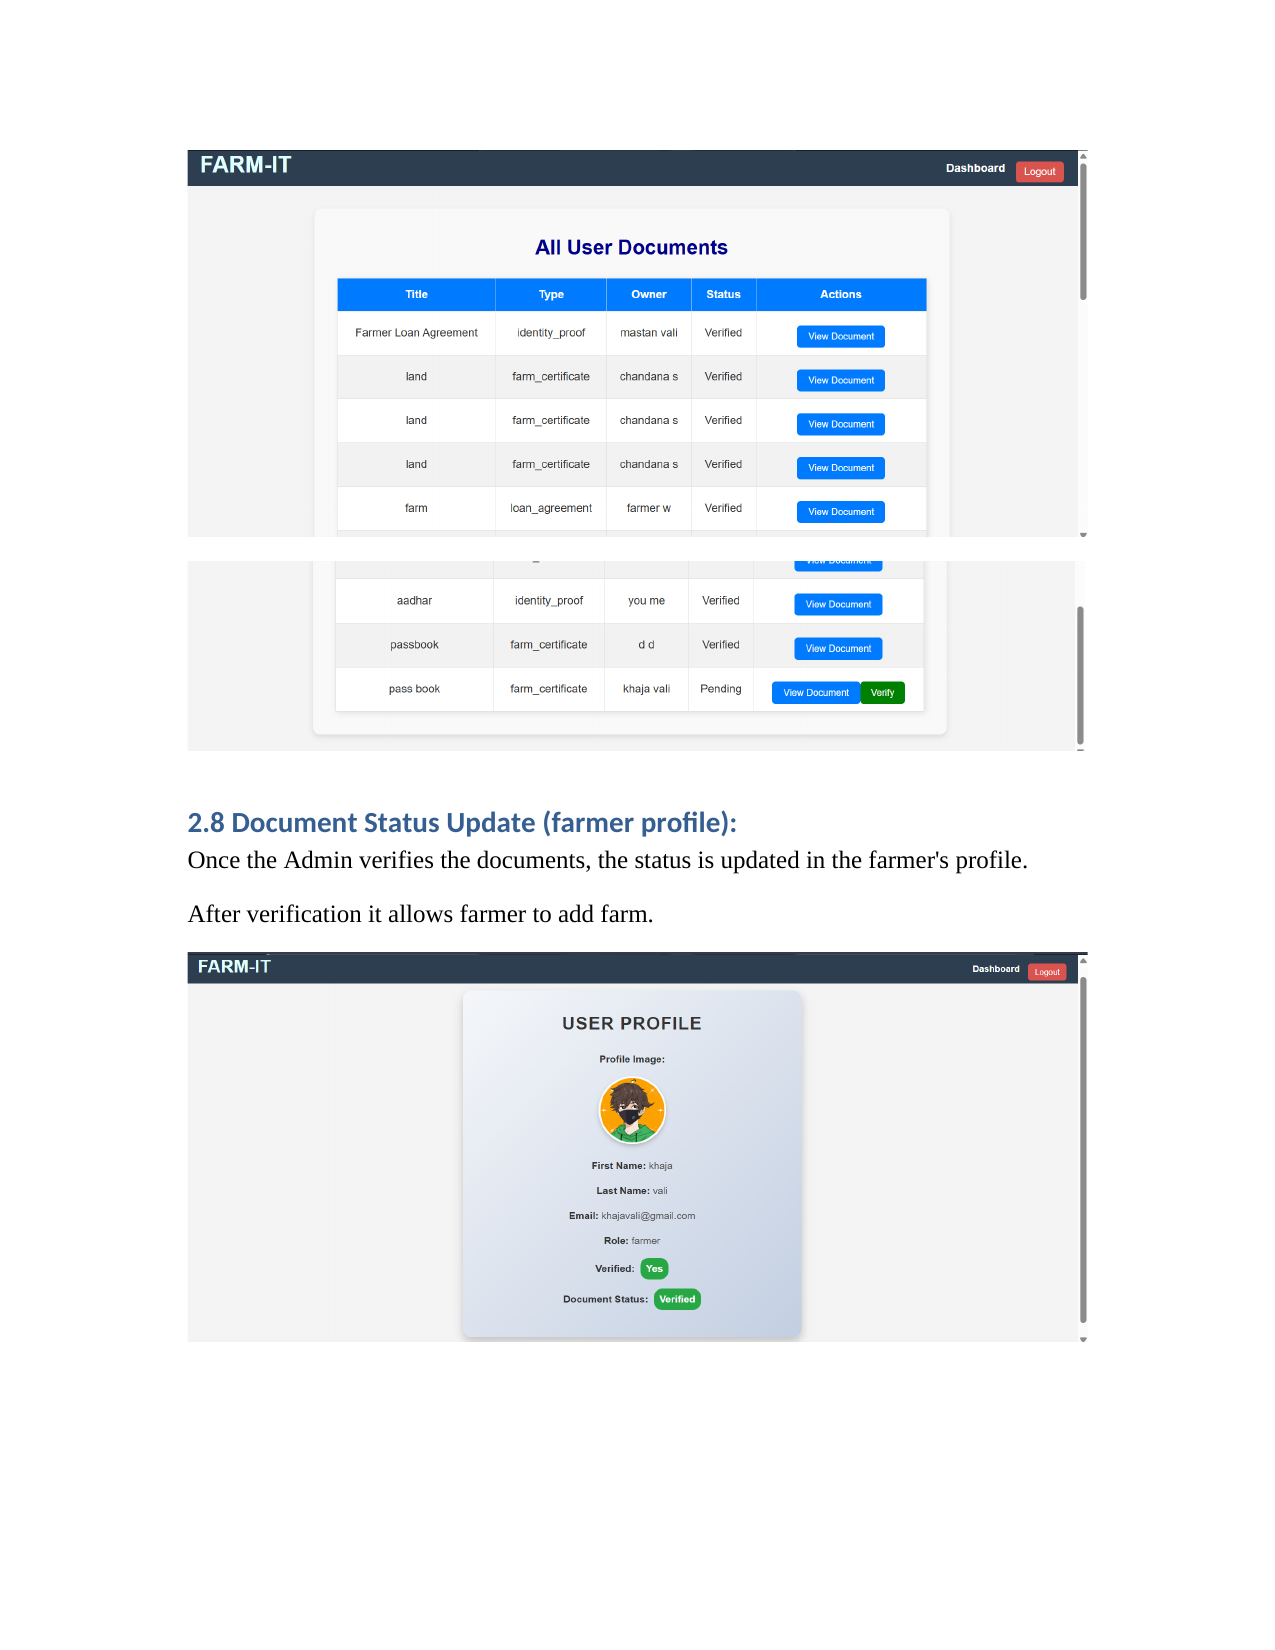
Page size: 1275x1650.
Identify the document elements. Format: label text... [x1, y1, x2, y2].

picture [187, 561, 1085, 751]
subtitle 2.8 Document Status Update (farmer profile): [187, 804, 1087, 840]
text After verification it allows farmer to add farm. [187, 899, 1087, 928]
picture [187, 150, 1088, 537]
text Once the Admin verifies the documents, the status is updated in the farmer's profile. [187, 845, 1087, 874]
picture [187, 952, 1088, 1342]
